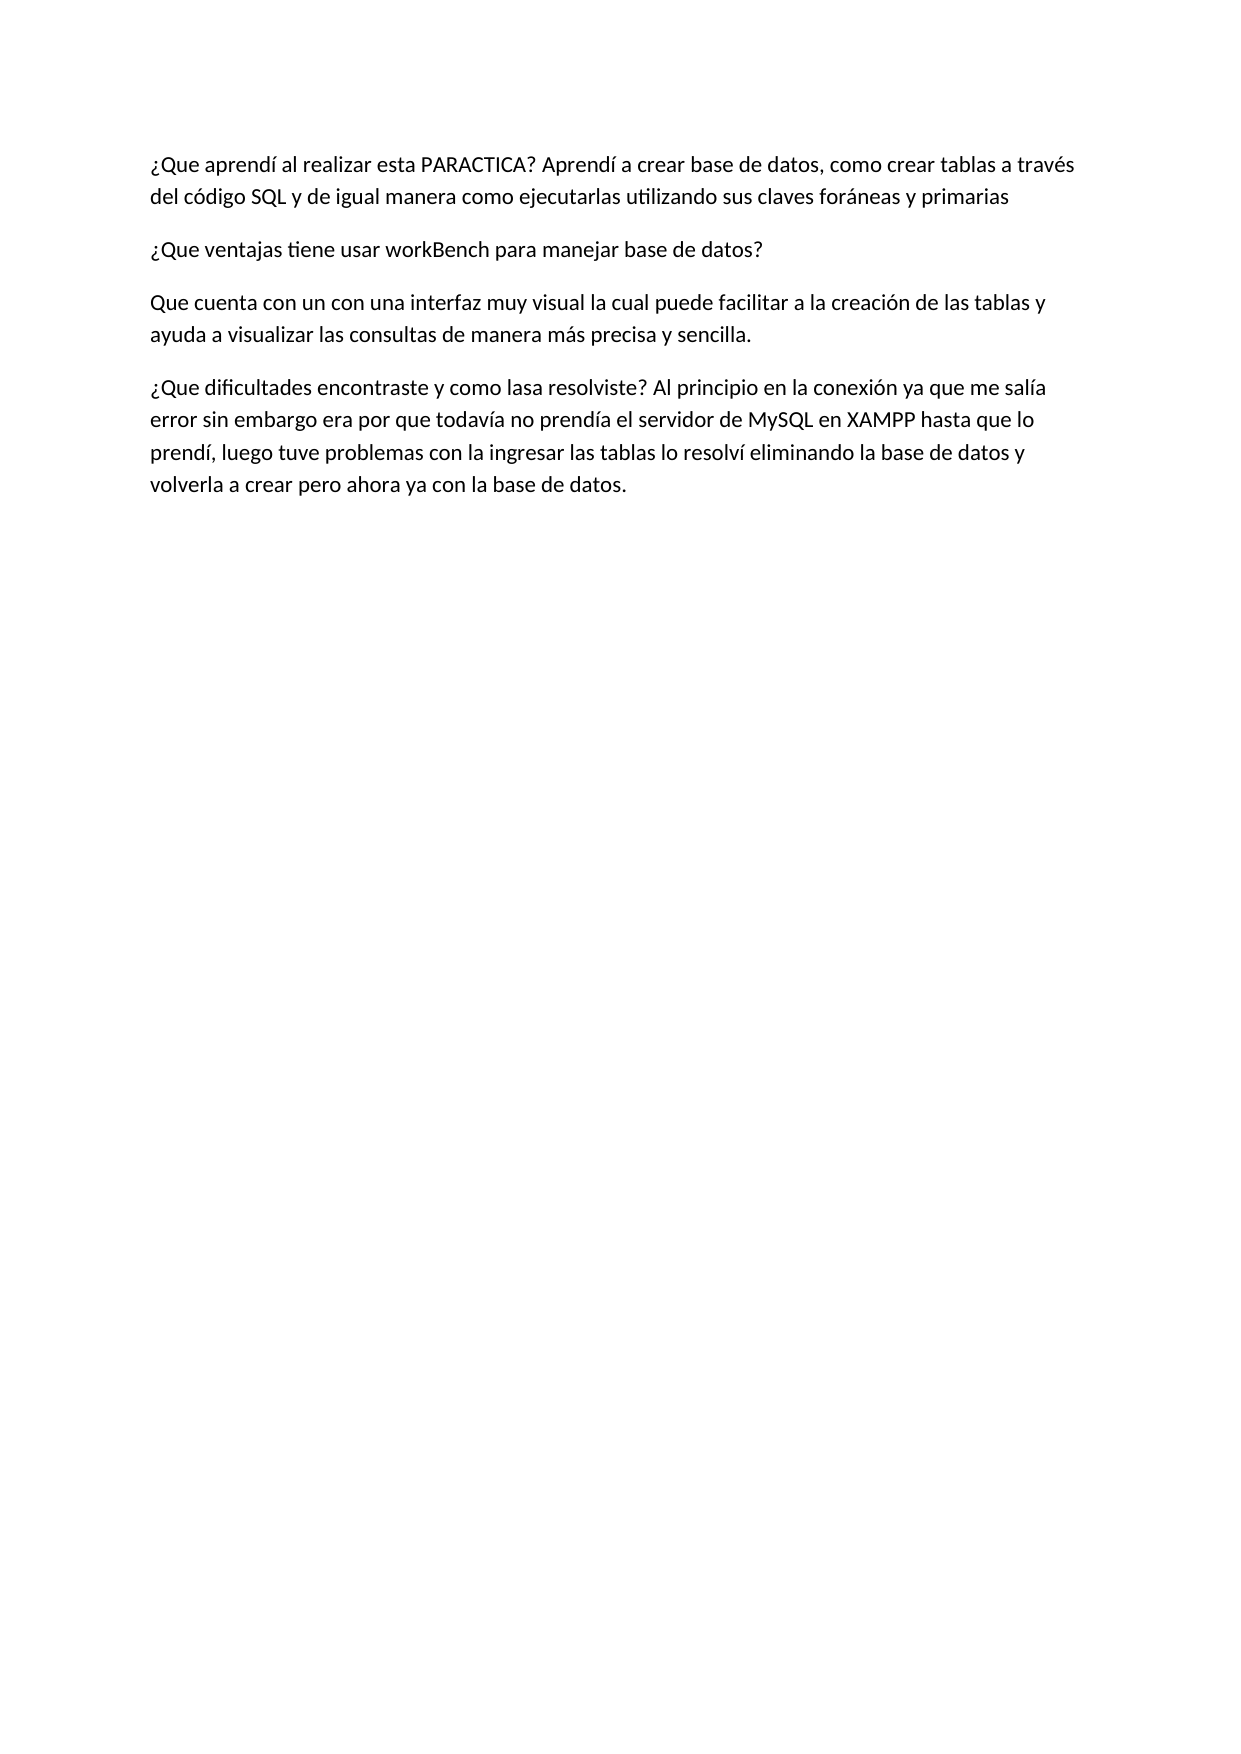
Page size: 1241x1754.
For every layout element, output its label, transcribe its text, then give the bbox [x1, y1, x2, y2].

text Que cuenta con un con una interfaz muy visual la cual puede facilitar a la creación de las tablas y ayuda a visualizar las consultas de manera más precisa y sencilla. [150, 288, 1090, 348]
text ¿Que aprendí al realizar esta PARACTICA? Aprendí a crear base de datos, como crear tablas a través del código SQL y de igual manera como ejecutarlas utilizando sus claves foráneas y primarias [150, 150, 1090, 210]
text ¿Que ventajas tiene usar workBench para manejar base de datos? [150, 235, 1090, 263]
text ¿Que dificultades encontraste y como lasa resolviste? Al principio en la conexión ya que me salía error sin embargo era por que todavía no prendía el servidor de MySQL en XAMPP hasta que lo prendí, luego tuve problemas con la ingresar las tablas lo resolví eliminando la base de datos y volverla a crear pero ahora ya con la base de datos. [150, 373, 1090, 498]
